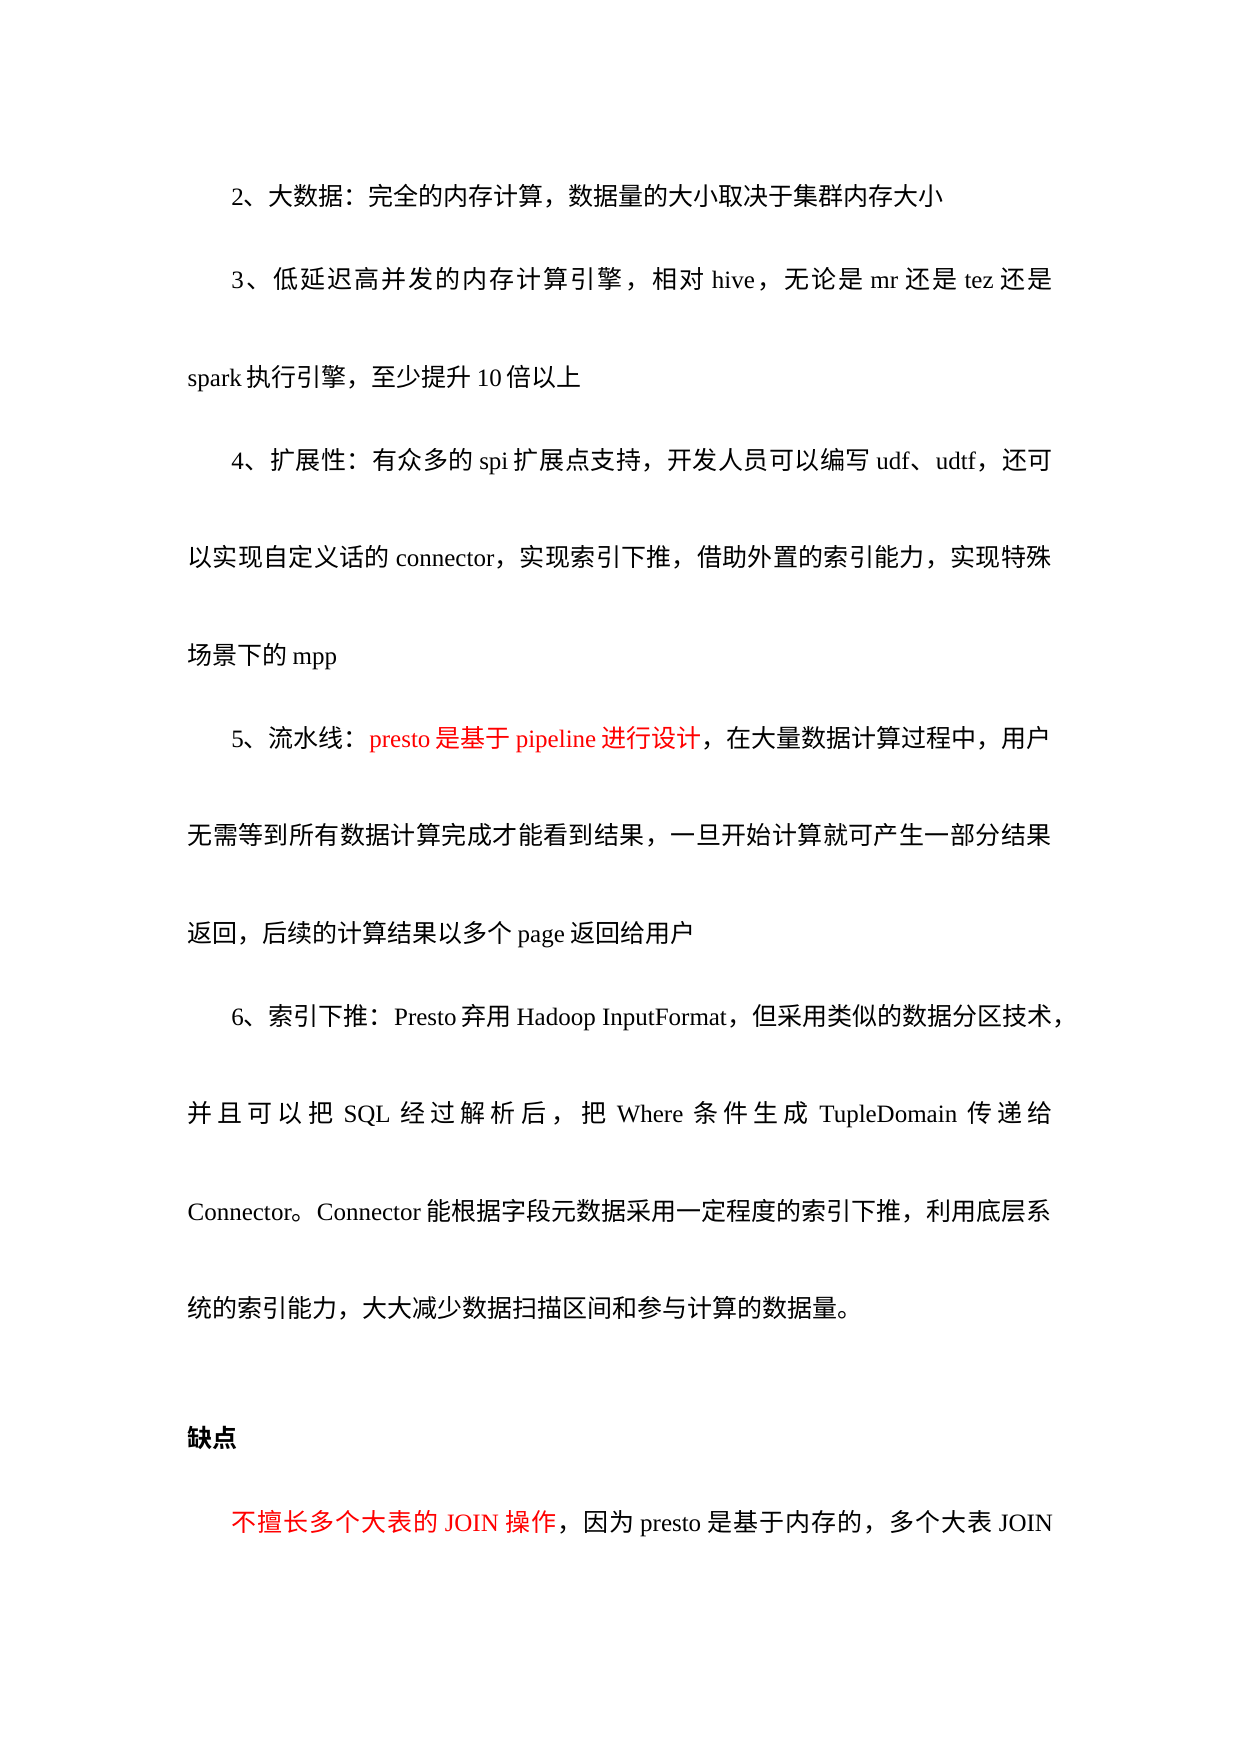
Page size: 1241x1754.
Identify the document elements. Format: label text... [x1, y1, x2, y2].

text 5、流水线：presto是基于pipeline进行设计，在大量数据计算过程中，用户无需等到所有数据计算完成才能看到结果，一旦开始计算就可产生一部分结果返回，后续的计算结果以多个page返回给用户 [187, 704, 1053, 964]
text 4、扩展性：有众多的spi扩展点支持，开发人员可以编写udf、udtf，还可以实现自定义话的connector，实现索引下推，借助外置的索引能力，实现特殊场景下的mpp [187, 426, 1053, 686]
subtitle 缺点 [187, 1404, 1053, 1469]
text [187, 1488, 1053, 1553]
text 2、大数据：完全的内存计算，数据量的大小取决于集群内存大小 [187, 162, 1053, 227]
text 6、索引下推：Presto弃用Hadoop InputFormat，但采用类似的数据分区技术，并且可以把SQL经过解析后，把Where条件生成TupleDomain传递给Connector。Connector能根据字段元数据采用一定程度的索引下推，利用底层系统的索引能力，大大减少数据扫描区间和参与计算的数据量。 [187, 982, 1053, 1339]
text 3、低延迟高并发的内存计算引擎，相对hive，无论是mr还是tez还是spark执行引擎，至少提升10倍以上 [187, 245, 1053, 408]
